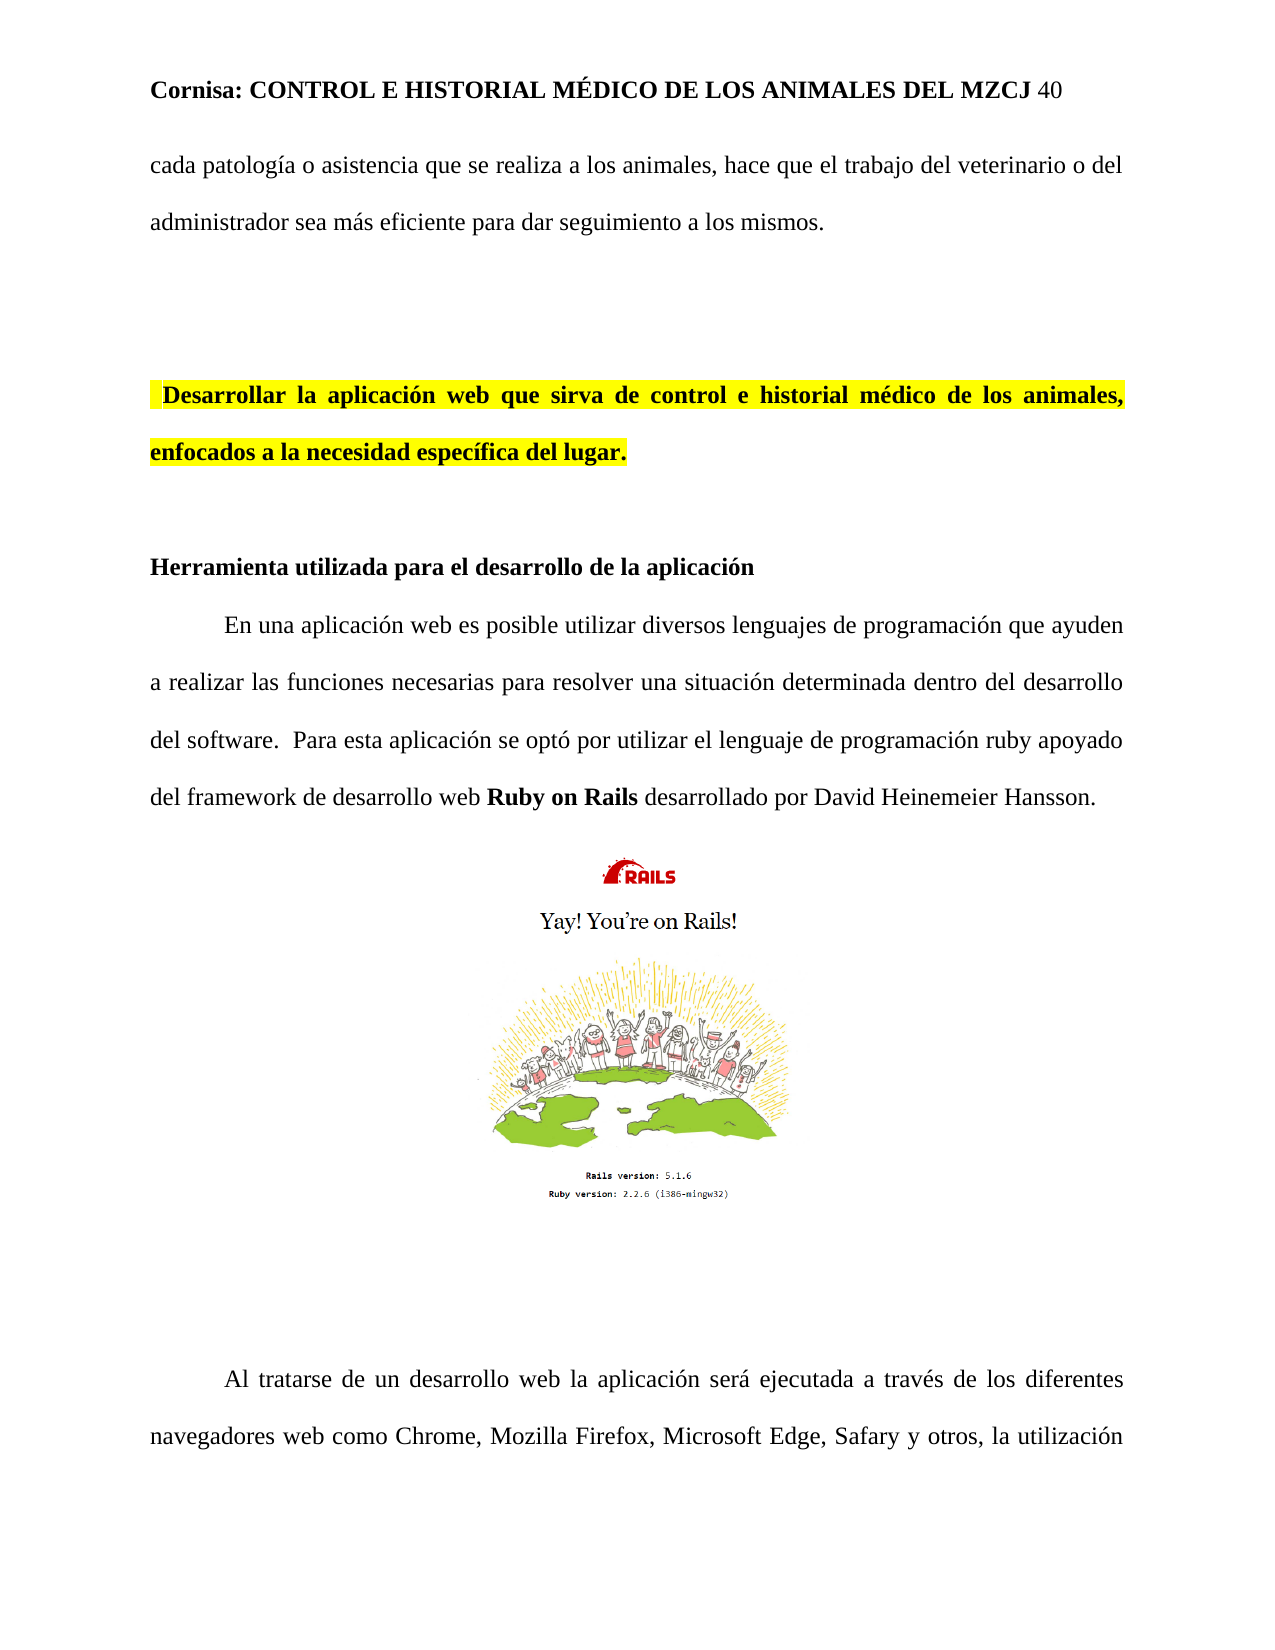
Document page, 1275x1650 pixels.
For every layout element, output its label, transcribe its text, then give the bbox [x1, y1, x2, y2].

subtitle Herramienta utilizada para el desarrollo de la aplicación [150, 552, 1125, 581]
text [150, 150, 1125, 236]
picture [223, 840, 1064, 1278]
text Desarrollar la aplicación web que sirva de control e historial médico de los animales, enfocados a la necesidad específica del lugar. [150, 403, 1125, 466]
text En una aplicación web es posible utilizar diversos lenguajes de programación que ayuden a realizar las funciones necesarias para resolver una situación determinada dentro del desarrollo del software. Para esta aplicación se optó por utilizar el lenguaje de programación ruby apoyado del framework de desarrollo web Ruby on Rails desarrollado por David Heinemeier Hansson. [150, 610, 1125, 811]
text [150, 1364, 1125, 1450]
